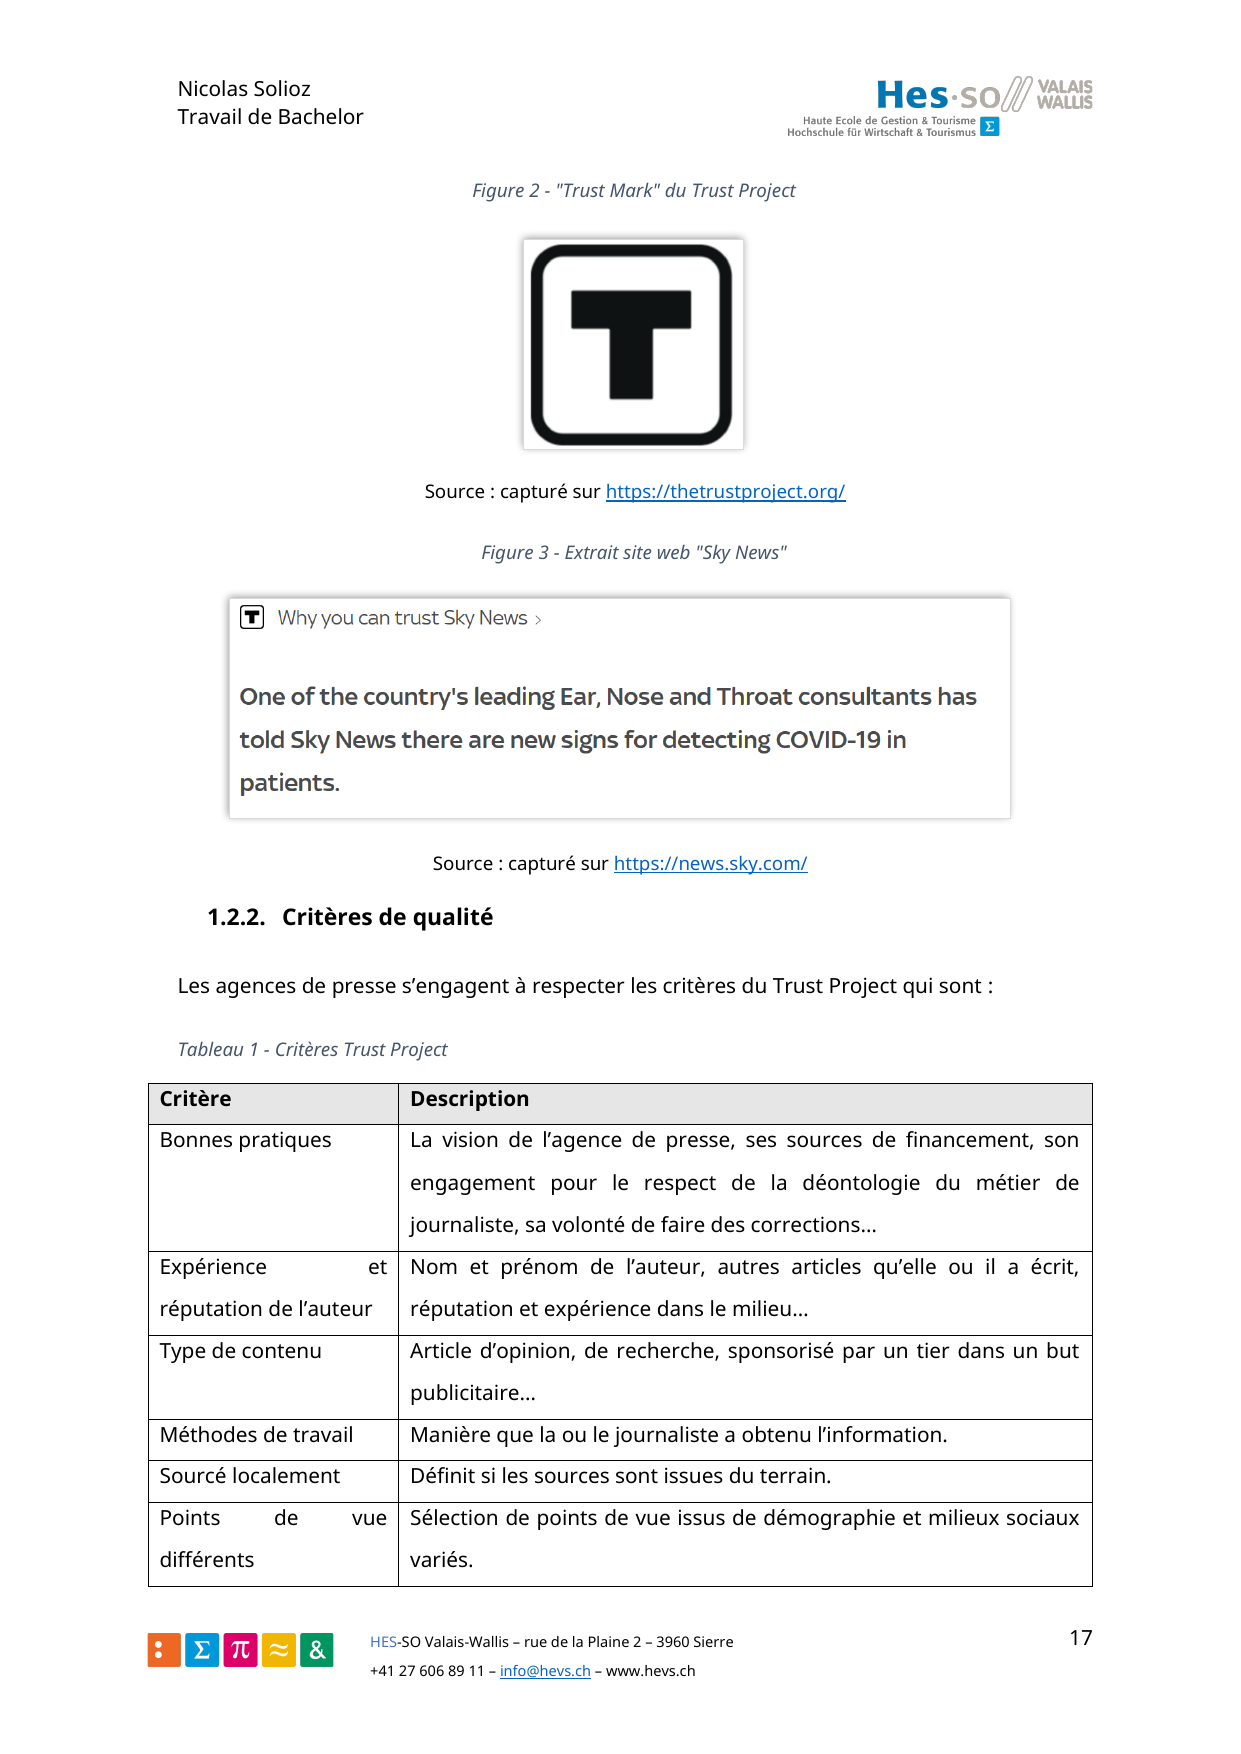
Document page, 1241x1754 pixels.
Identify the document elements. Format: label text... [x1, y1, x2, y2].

picture [147, 1633, 185, 1667]
table_cell Méthodes de travail [149, 1420, 398, 1460]
table_cell Sélection de points de vue issus de démographie et milieux sociaux variés. [399, 1503, 1092, 1586]
picture [788, 76, 1093, 136]
table_header Critère [149, 1084, 398, 1124]
table_cell Manière que la ou le journaliste a obtenu l’information. [399, 1420, 1092, 1460]
text Les agences de presse s’engagent à respecter les critères du Trust Project qui sont : [148, 971, 1093, 999]
picture [219, 1633, 334, 1667]
text Tableau 1 - Critères Trust Project [148, 1036, 1093, 1062]
text Figure 3 - Extrait site web "Sky News" [148, 540, 1093, 565]
table_cell Nom et prénom de l’auteur, autres articles qu’elle ou il a écrit, réputation et expérience dans le milieu… [399, 1252, 1092, 1335]
picture [230, 599, 1010, 818]
table_cell Type de contenu [149, 1336, 398, 1419]
table_cell La vision de l’agence de presse, ses sources de financement, son engagement pour le respect de la déontologie du métier de journaliste, sa volonté de faire des corrections… [399, 1125, 1092, 1251]
text Source : capturé sur https://thetrustproject.org/ [148, 478, 1093, 504]
table_cell Sourcé localement [149, 1461, 398, 1502]
table_header Description [399, 1084, 1092, 1124]
table_cell Expérience et réputation de l’auteur [149, 1252, 398, 1335]
picture [524, 240, 743, 449]
picture [196, 1642, 202, 1652]
table_cell Points de vue différents [149, 1503, 398, 1586]
subtitle Critères de qualité [207, 901, 1093, 932]
text Figure 2 - "Trust Mark" du Trust Project [148, 177, 1093, 203]
table_cell Définit si les sources sont issues du terrain. [399, 1461, 1092, 1502]
picture [196, 1654, 209, 1658]
table_cell Bonnes pratiques [149, 1125, 398, 1251]
table_cell Article d’opinion, de recherche, sponsorisé par un tier dans un but publicitaire… [399, 1336, 1092, 1419]
text Source : capturé sur https://news.sky.com/ [148, 850, 1093, 876]
